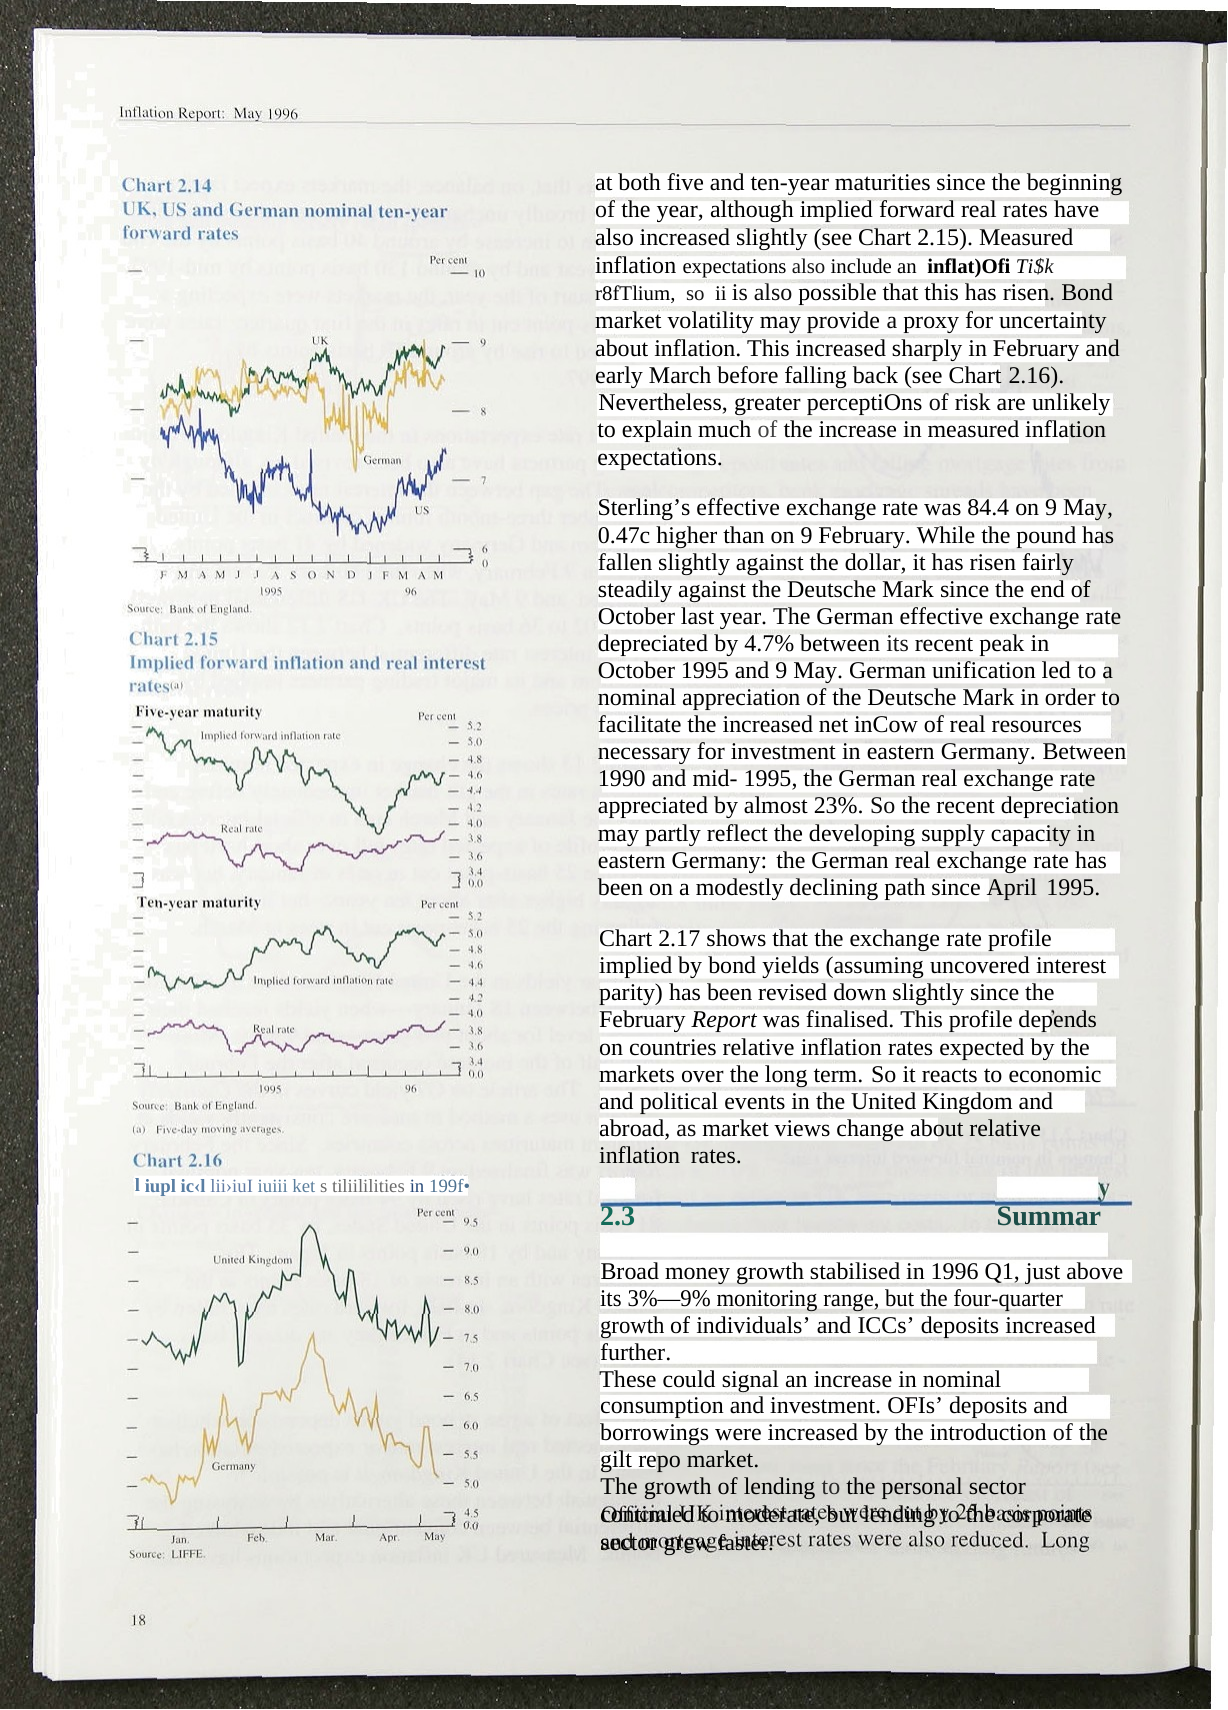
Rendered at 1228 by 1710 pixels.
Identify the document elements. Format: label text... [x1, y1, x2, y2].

text l iupl ic‹l lii›iuI iuiii ket s tiliililities in 199f• [134, 1174, 471, 1197]
subtitle Summar [600, 1199, 1142, 1232]
text Broad money growth stabilised in 1996 Q1, just above its 3%—9% monitoring range, but the four-quarter growth of individuals’ and ICCs’ deposits increased further. [600, 1258, 1131, 1366]
text Chart 2.17 shows that the exchange rate profile implied by bond yields (assuming uncovered interest parity) has been revised down slightly since the February Report was finalised. This profile depends on countries relative inflation rates expected by the markets over the long term. So it reacts to economic and political events in the United Kingdom and abroad, as market views change about relative inflation rates. [599, 925, 1119, 1168]
picture [0, 0, 1227, 1709]
text The growth of lending to the personal sector continued to moderate, but lending to the corporate sector grew faster. [600, 1472, 1108, 1556]
text at both five and ten-year maturities since the beginning of the year, although implied forward real rates have also increased slightly (see Chart 2.15). Measured inflation expectations also include an inflat)Ofi Ti$k r8fTlium, so ii is also possible that this has risen. Bond market volatility may provide a proxy for uncertainty about inflation. This increased sharply in February and early March before falling back (see Chart 2.16). [595, 168, 1128, 389]
text These could signal an increase in nominal consumption and investment. OFIs’ deposits and borrowings were increased by the introduction of the gilt repo market. [599, 1366, 1112, 1472]
text Nevertheless, greater perceptiOns of risk are unlikely to explain much of the increase in measured inflation expectations. [597, 389, 1114, 470]
text Sterling’s effective exchange rate was 84.4 on 9 May, 0.47c higher than on 9 February. While the pound has fallen slightly against the dollar, it has risen fairly steadily against the Deutsche Mark since the end of October last year. The German effective exchange rate depreciated by 4.7% between its recent peak in October 1995 and 9 May. German unification led to a nominal appreciation of the Deutsche Mark in order to facilitate the increased net inCow of real resources necessary for investment in eastern Germany. Between 1990 and mid- 1995, the German real exchange rate appreciated by almost 23%. So the recent depreciation may partly reflect the developing supply capacity in eastern Germany: the German real exchange rate has been on a modestly declining path since April 1995. [597, 494, 1128, 900]
